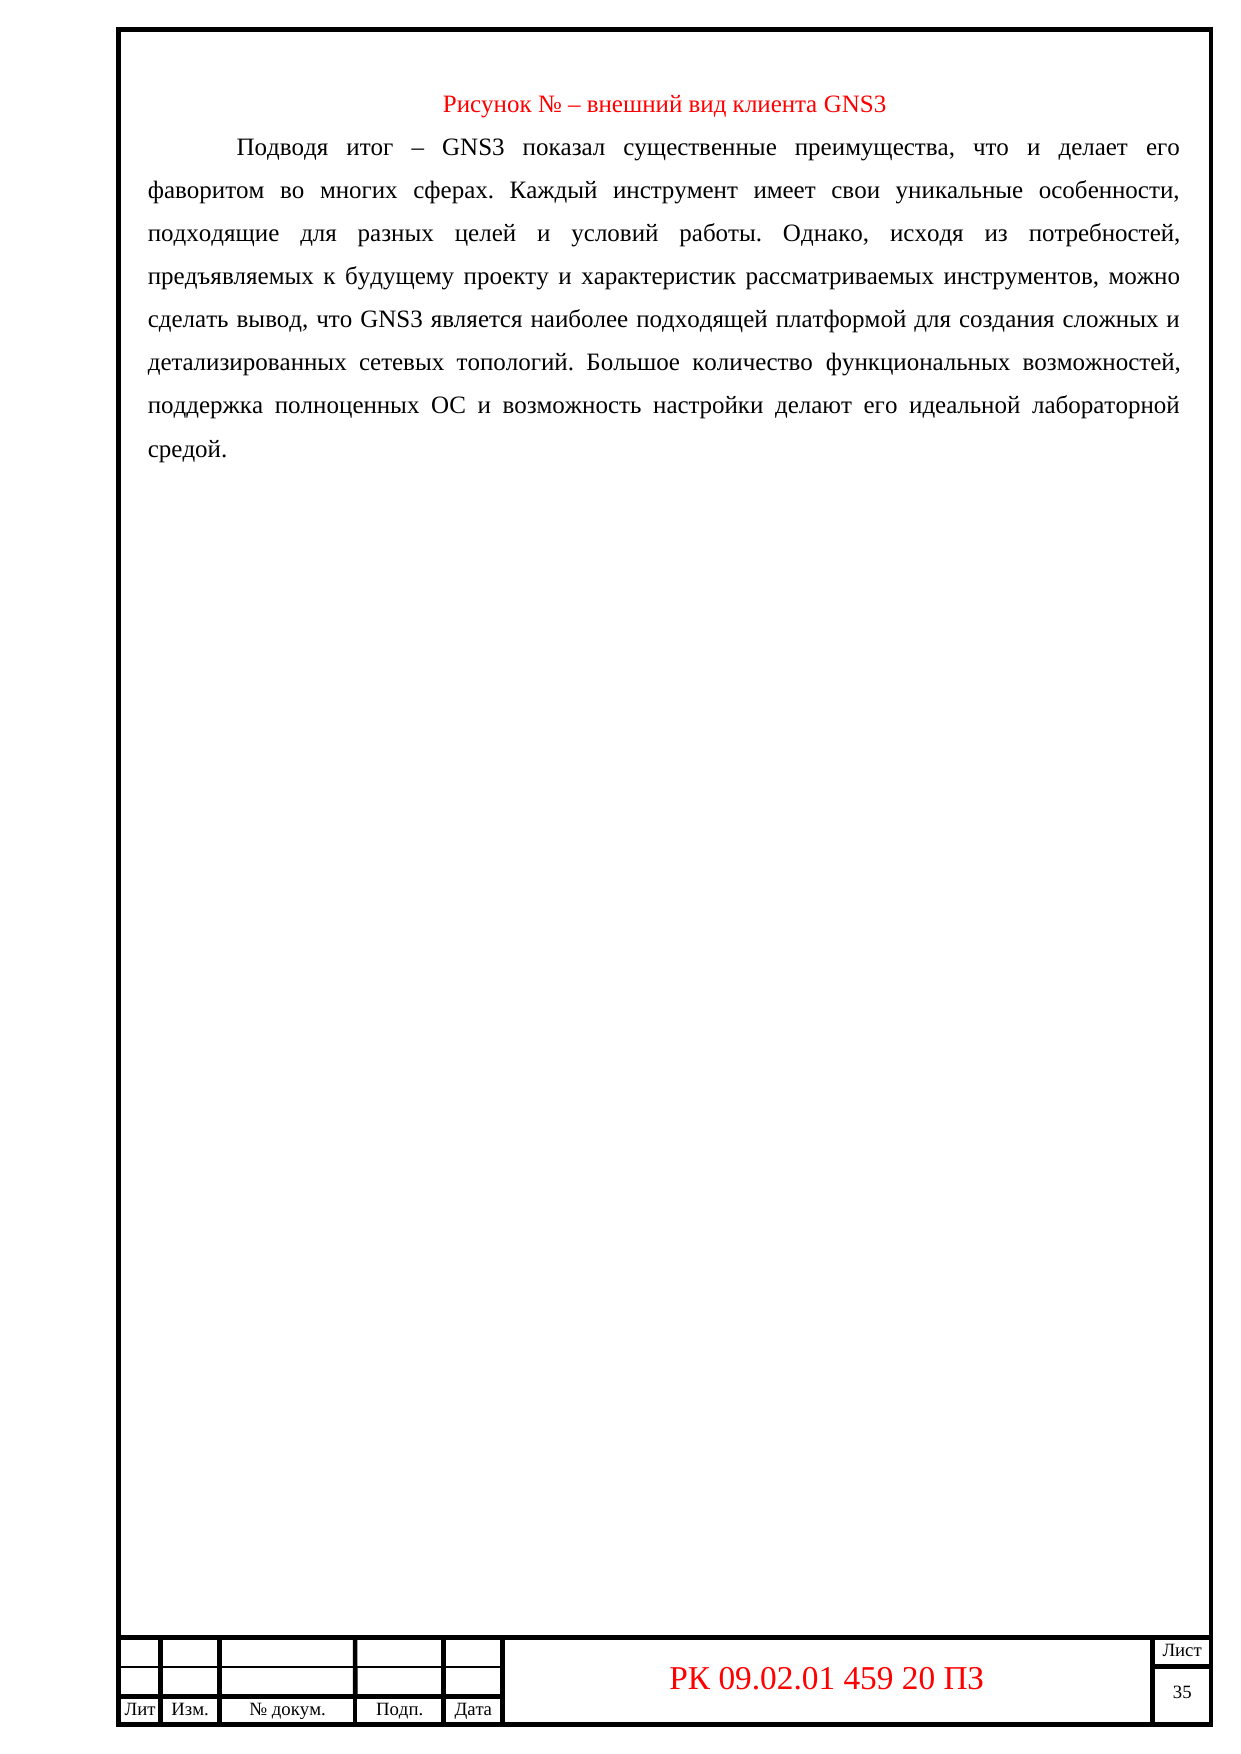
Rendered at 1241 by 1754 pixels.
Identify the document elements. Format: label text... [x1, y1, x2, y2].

text Подводя итог – GNS3 показал существенные преимущества, что и делает его фаворитом во многих сферах. Каждый инструмент имеет свои уникальные особенности, подходящие для разных целей и условий работы. Однако, исходя из потребностей, предъявляемых к будущему проекту и характеристик рассматриваемых инструментов, можно сделать вывод, что GNS3 является наиболее подходящей платформой для создания сложных и детализированных сетевых топологий. Большое количество функциональных возможностей, поддержка полноценных ОС и возможность настройки делают его идеальной лабораторной средой. [148, 132, 1181, 462]
text Рисунок № – внешний вид клиента GNS3 [148, 89, 1181, 117]
